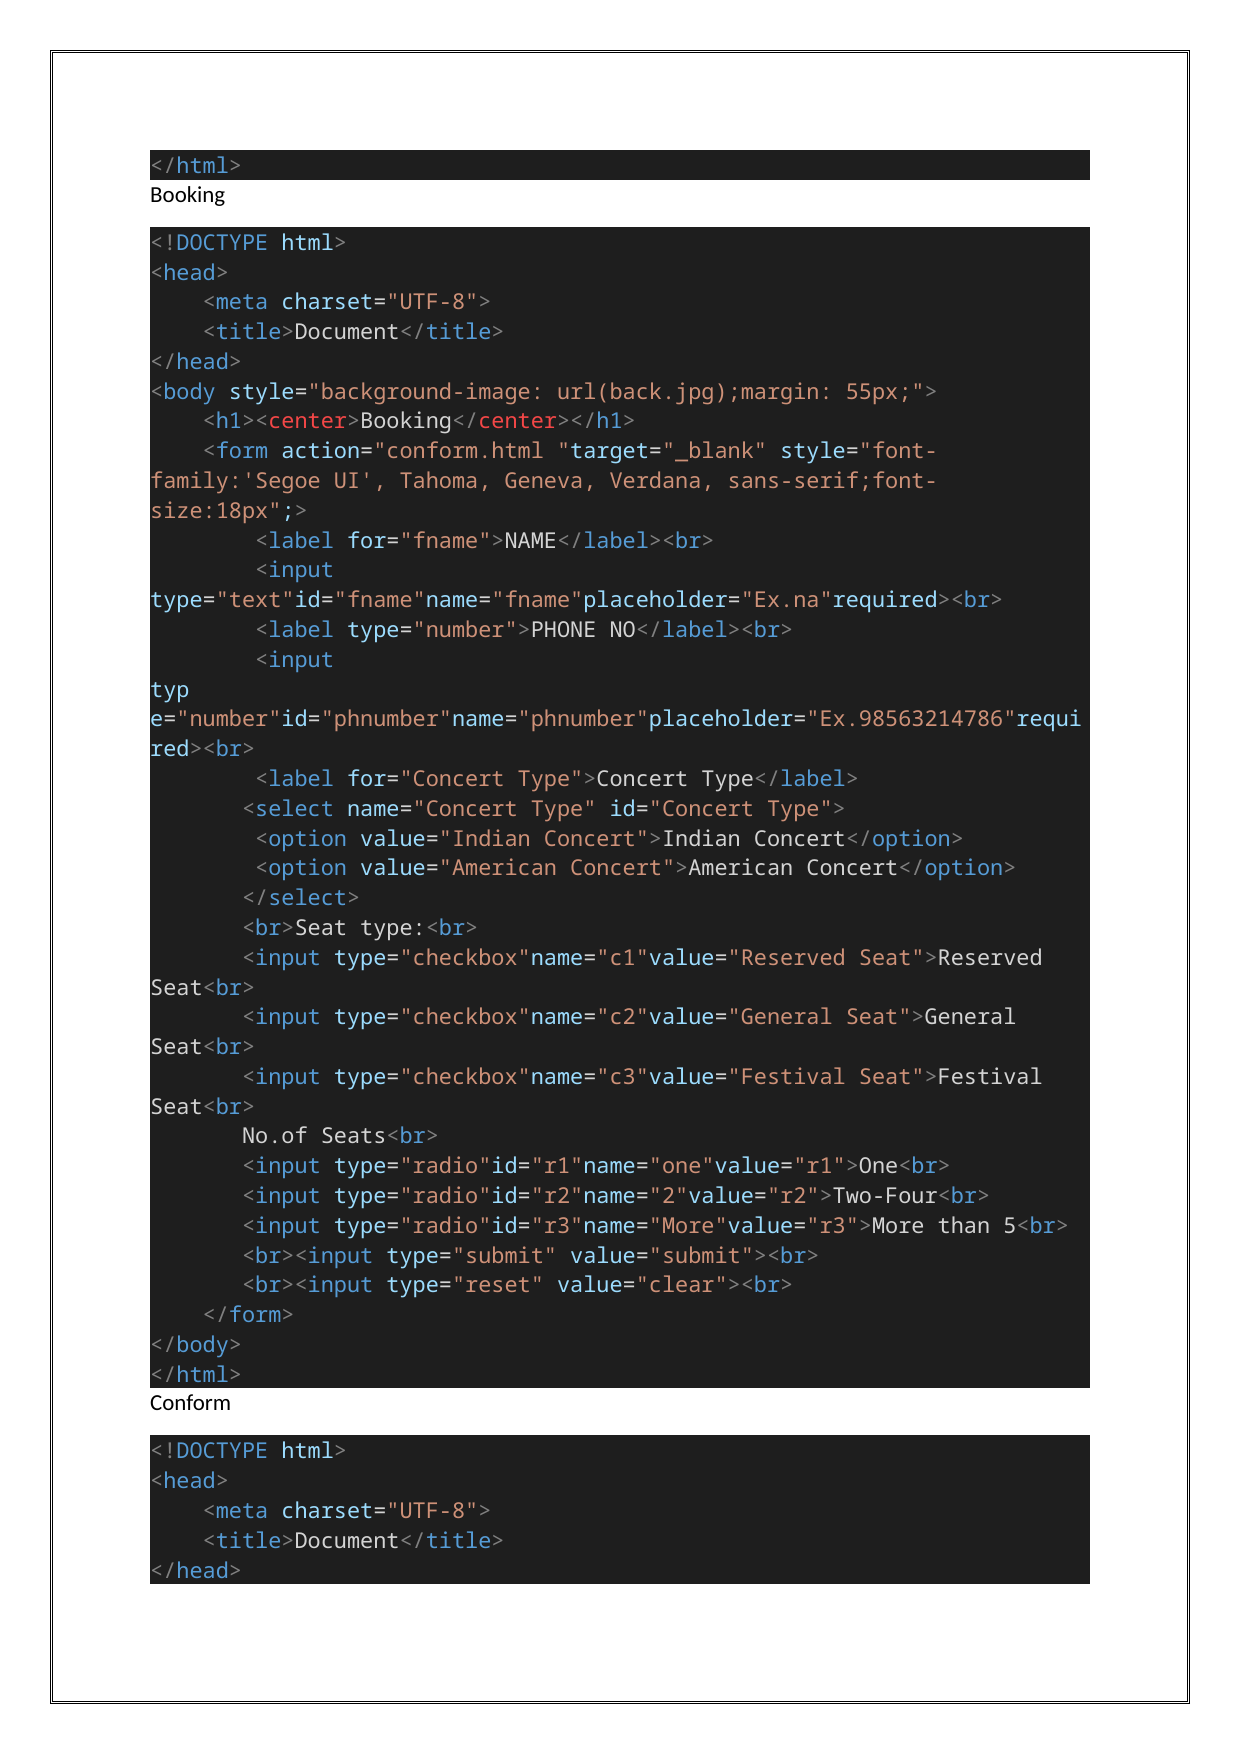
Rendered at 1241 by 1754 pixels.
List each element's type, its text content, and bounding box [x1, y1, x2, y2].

text <label type="number">PHONE NO</label><br> [150, 614, 1090, 644]
text <input type="checkbox"name="c1"value="Reserved Seat">Reserved Seat<br> [150, 942, 1090, 1001]
text </select> [150, 882, 1090, 912]
text </head> [150, 1554, 1090, 1584]
text Booking [150, 180, 1090, 208]
text <input type="radio"id="r1"name="one"value="r1">One<br> [150, 1150, 1090, 1180]
text <label for="Concert Type">Concert Type</label> [150, 763, 1090, 793]
text </body> [150, 1329, 1090, 1359]
text </html> [150, 1359, 1090, 1388]
text <input type="radio"id="r3"name="More"value="r3">More than 5<br> [150, 1210, 1090, 1239]
text <head> [150, 1465, 1090, 1495]
text <body style="background-image: url(back.jpg);margin: 55px;"> [150, 376, 1090, 405]
text <!DOCTYPE html> [150, 1435, 1090, 1465]
text <input type="checkbox"name="c3"value="Festival Seat">Festival Seat<br> [150, 1061, 1090, 1120]
text <br>Seat type:<br> [150, 912, 1090, 942]
text </head> [150, 346, 1090, 376]
text <input type="radio"id="r2"name="2"value="r2">Two-Four<br> [150, 1180, 1090, 1210]
text <option value="Indian Concert">Indian Concert</option> [150, 822, 1090, 852]
text <select name="Concert Type" id="Concert Type"> [150, 793, 1090, 822]
text <input type="checkbox"name="c2"value="General Seat">General Seat<br> [150, 1001, 1090, 1061]
text <!DOCTYPE html> [150, 227, 1090, 256]
text <option value="American Concert">American Concert</option> [150, 852, 1090, 882]
text </html> [150, 150, 1090, 180]
text No.of Seats<br> [150, 1120, 1090, 1150]
text <br><input type="reset" value="clear"><br> [150, 1269, 1090, 1299]
text <br><input type="submit" value="submit"><br> [150, 1239, 1090, 1269]
text </form> [150, 1299, 1090, 1329]
text <meta charset="UTF-8"> [150, 1495, 1090, 1525]
text <input type="text"id="fname"name="fname"placeholder="Ex.na"required><br> [150, 554, 1090, 614]
text Conform [150, 1388, 1090, 1417]
text <h1><center>Booking</center></h1> [150, 405, 1090, 435]
text <form action="conform.html "target="_blank" style="font-family:'Segoe UI', Tahoma, Geneva, Verdana, sans-serif;font-size:18px";> [150, 435, 1090, 524]
text <meta charset="UTF-8"> [150, 286, 1090, 316]
text <label for="fname">NAME</label><br> [150, 524, 1090, 554]
text <title>Document</title> [150, 316, 1090, 346]
text <head> [150, 256, 1090, 286]
text <input type="number"id="phnumber"name="phnumber"placeholder="Ex.98563214786"required><br> [150, 644, 1090, 763]
text <title>Document</title> [150, 1525, 1090, 1554]
